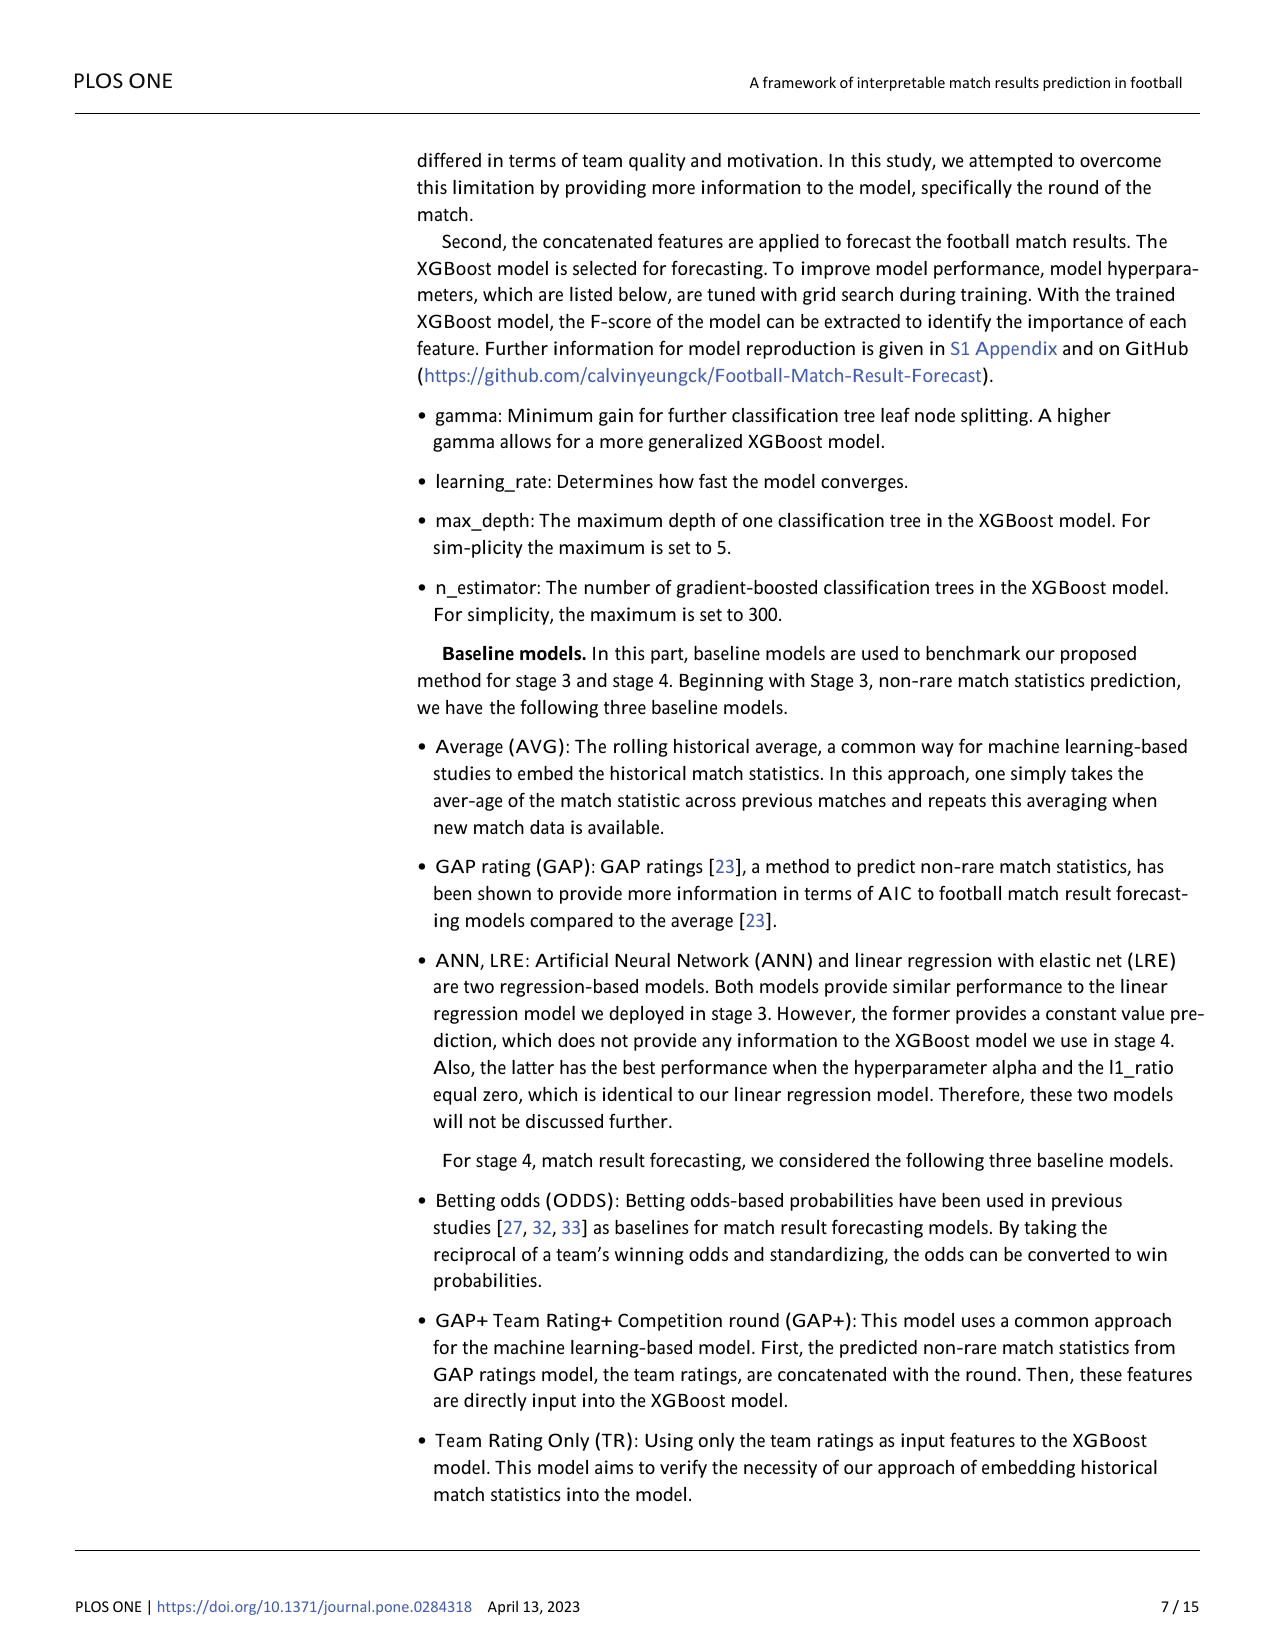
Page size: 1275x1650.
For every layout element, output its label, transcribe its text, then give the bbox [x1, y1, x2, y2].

text • learning_rate: Determines how fast the model converges. [417, 468, 1202, 494]
text • Team Rating Only (TR): Using only the team ratings as input features to the XGBoost model. This model aims to verify the necessity of our approach of embedding historical match statistics into the model. [417, 1427, 1158, 1507]
text PLOSONE|https://doi.org/10.1371/journal.pone.0284318 April13,2023 7/15 [75, 1596, 1202, 1617]
text • GAP rating (GAP): GAP ratings [23], a method to predict non-rare match statistics, has been shown to provide more information in terms of AIC to football match result forecast-ing models compared to the average [23]. [417, 854, 1189, 933]
text • max_depth: The maximum depth of one classification tree in the XGBoost model. For sim-plicity the maximum is set to 5. [417, 508, 1191, 560]
text Second, the concatenated features are applied to forecast the football match results. The XGBoost model is selected for forecasting. To improve model performance, model hyperpara-meters, which are listed below, are tuned with grid search during training. With the trained XGBoost model, the F-score of the model can be extracted to identify the importance of each feature. Further information for model reproduction is given in S1 Appendix and on GitHub (https://github.com/calvinyeungck/Football-Match-Result-Forecast). [417, 228, 1200, 388]
text • gamma: Minimum gain for further classification tree leaf node splitting. A higher gamma allows for a more generalized XGBoost model. [417, 402, 1176, 454]
text differed in terms of team quality and motivation. In this study, we attempted to overcome this limitation by providing more information to the model, specifically the round of the match. [417, 148, 1184, 227]
text PLOS ONE Aframeworkofinterpretablematchresultspredictioninfootball [73, 66, 1202, 94]
text For stage 4, match result forecasting, we considered the following three baseline models. [442, 1148, 1202, 1173]
text • ANN, LRE: Artificial Neural Network (ANN) and linear regression with elastic net (LRE) are two regression-based models. Both models provide similar performance to the linear regression model we deployed in stage 3. However, the former provides a constant value pre-diction, which does not provide any information to the XGBoost model we use in stage 4. Also, the latter has the best performance when the hyperparameter alpha and the l1_ratio equal zero, which is identical to our linear regression model. Therefore, these two models will not be discussed further. [417, 947, 1204, 1134]
text Baseline models. In this part, baseline models are used to benchmark our proposed method for stage 3 and stage 4. Beginning with Stage 3, non-rare match statistics prediction, we have the following three baseline models. [417, 641, 1204, 720]
text • Average (AVG): The rolling historical average, a common way for machine learning-based studies to embed the historical match statistics. In this approach, one simply takes the aver-age of the match statistic across previous matches and repeats this averaging when new match data is available. [417, 734, 1191, 840]
text • GAP+ Team Rating+ Competition round (GAP+): This model uses a common approach for the machine learning-based model. First, the predicted non-rare match statistics from GAP ratings model, the team ratings, are concatenated with the round. Then, these features are directly input into the XGBoost model. [417, 1307, 1201, 1413]
text • Betting odds (ODDS): Betting odds-based probabilities have been used in previous studies [27, 32, 33] as baselines for match result forecasting models. By taking the reciprocal of a team’s winning odds and standardizing, the odds can be converted to win probabilities. [417, 1187, 1183, 1293]
text • n_estimator: The number of gradient-boosted classification trees in the XGBoost model. For simplicity, the maximum is set to 300. [417, 574, 1202, 627]
